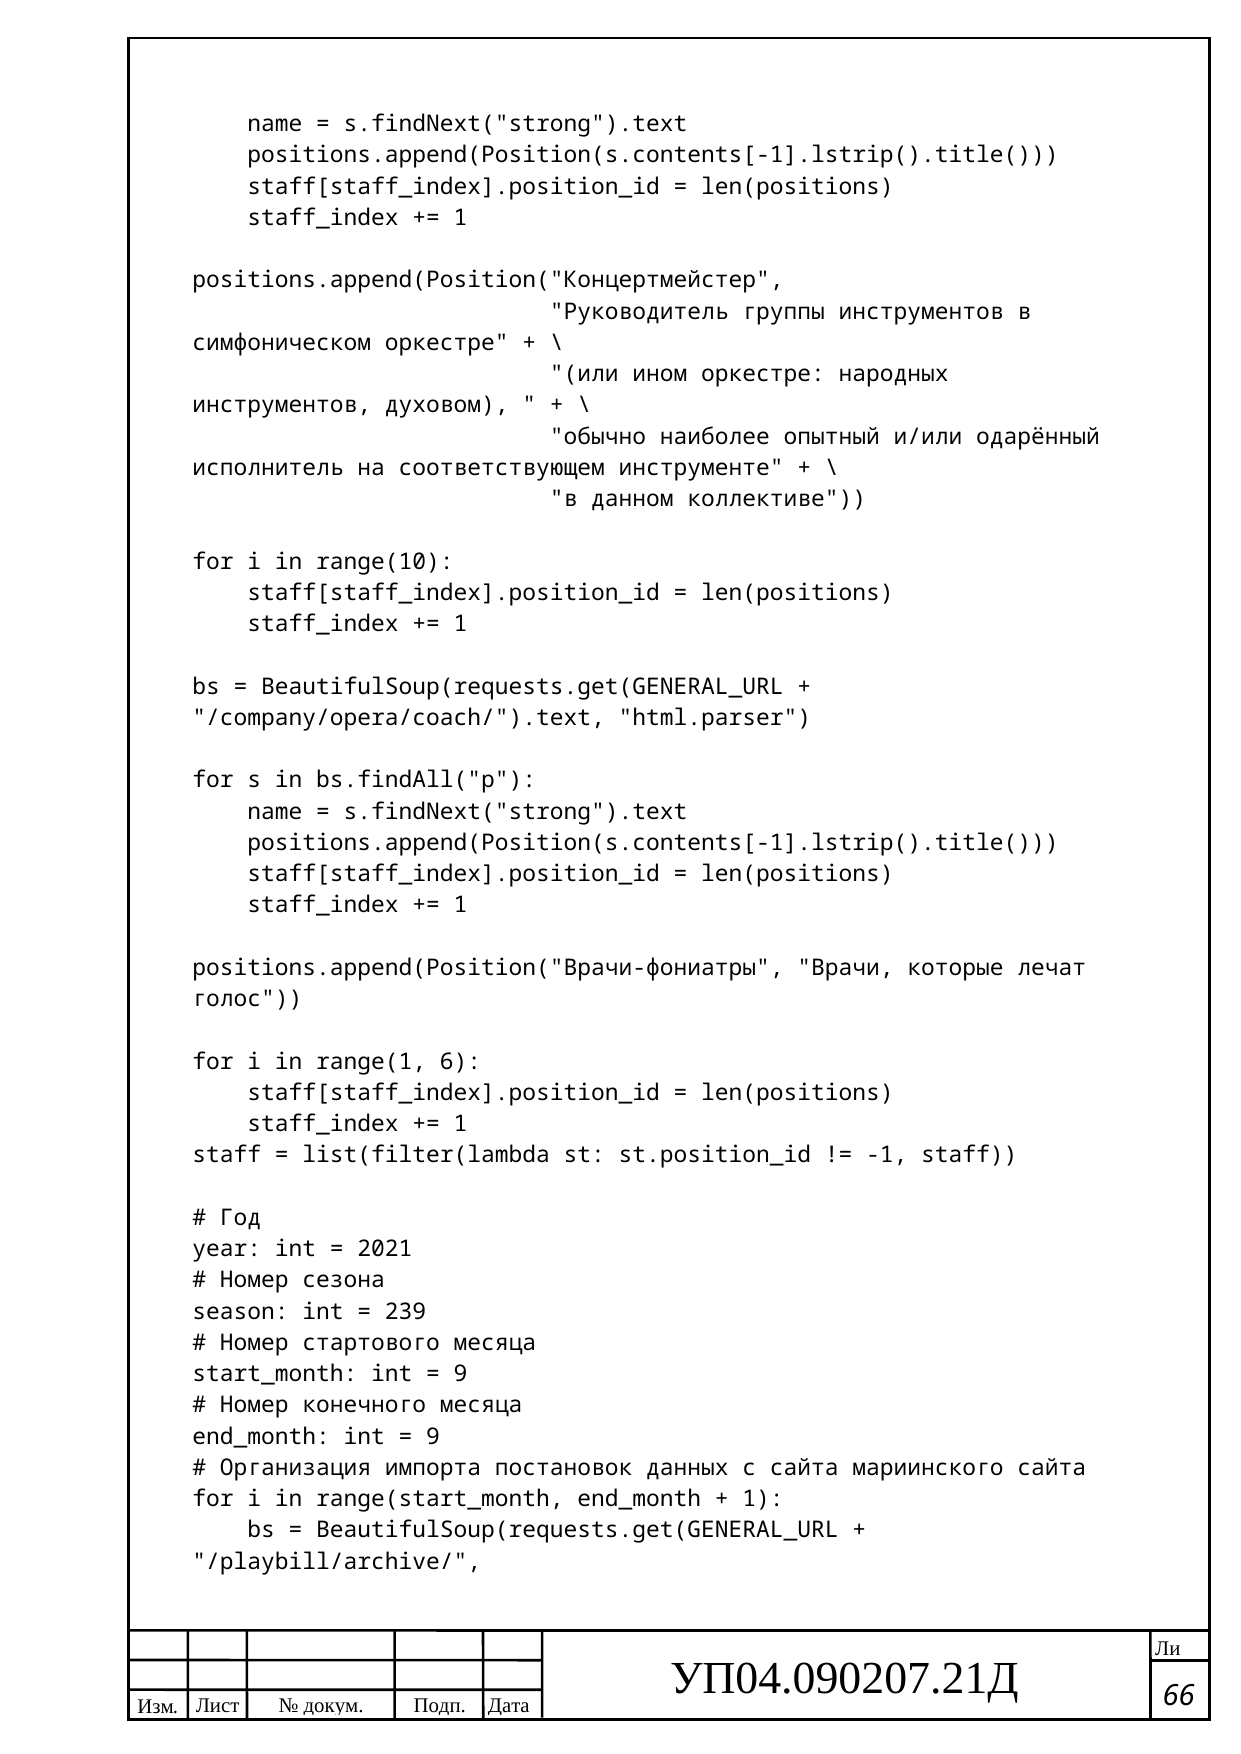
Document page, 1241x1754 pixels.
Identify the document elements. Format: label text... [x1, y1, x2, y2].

text end_month: int = 9 [192, 1419, 1122, 1451]
text "обычно наиболее опытный и/или одарённый исполнитель на соответствующем инструменте" + \ [192, 419, 1122, 482]
text season: int = 239 [192, 1294, 1122, 1326]
text # Организация импорта постановок данных с сайта мариинского сайта [192, 1451, 1122, 1482]
text name = s.findNext("strong").text [192, 794, 1122, 826]
text positions.append(Position("Концертмейстер", [192, 263, 1122, 294]
text positions.append(Position("Врачи-фониатры", "Врачи, которые лечат голос")) [192, 951, 1122, 1013]
text # Номер конечного месяца [192, 1388, 1122, 1419]
text staff_index += 1 [192, 888, 1122, 919]
text for i in range(start_month, end_month + 1): [192, 1482, 1122, 1513]
text "в данном коллективе")) [192, 482, 1122, 513]
text # Номер стартового месяца [192, 1326, 1122, 1357]
text "(или ином оркестре: народных инструментов, духовом), " + \ [192, 357, 1122, 419]
text # Номер сезона [192, 1263, 1122, 1294]
text staff[staff_index].position_id = len(positions) [192, 1076, 1122, 1107]
text name = s.findNext("strong").text [192, 107, 1122, 138]
text "Руководитель группы инструментов в симфоническом оркестре" + \ [192, 294, 1122, 357]
text staff[staff_index].position_id = len(positions) [192, 576, 1122, 607]
text bs = BeautifulSoup(requests.get(GENERAL_URL + "/company/opera/coach/").text, "html.parser") [192, 669, 1122, 732]
text staff_index += 1 [192, 201, 1122, 232]
text positions.append(Position(s.contents[-1].lstrip().title())) [192, 138, 1122, 169]
text staff_index += 1 [192, 607, 1122, 638]
text staff_index += 1 [192, 1107, 1122, 1138]
text positions.append(Position(s.contents[-1].lstrip().title())) [192, 826, 1122, 857]
text bs = BeautifulSoup(requests.get(GENERAL_URL + "/playbill/archive/", [192, 1513, 1122, 1576]
text staff = list(filter(lambda st: st.position_id != -1, staff)) [192, 1138, 1122, 1169]
text staff[staff_index].position_id = len(positions) [192, 857, 1122, 888]
text for s in bs.findAll("p"): [192, 763, 1122, 794]
text start_month: int = 9 [192, 1357, 1122, 1388]
text for i in range(1, 6): [192, 1044, 1122, 1076]
text staff[staff_index].position_id = len(positions) [192, 169, 1122, 201]
text year: int = 2021 [192, 1232, 1122, 1263]
text for i in range(10): [192, 544, 1122, 576]
text # Год [192, 1201, 1122, 1232]
